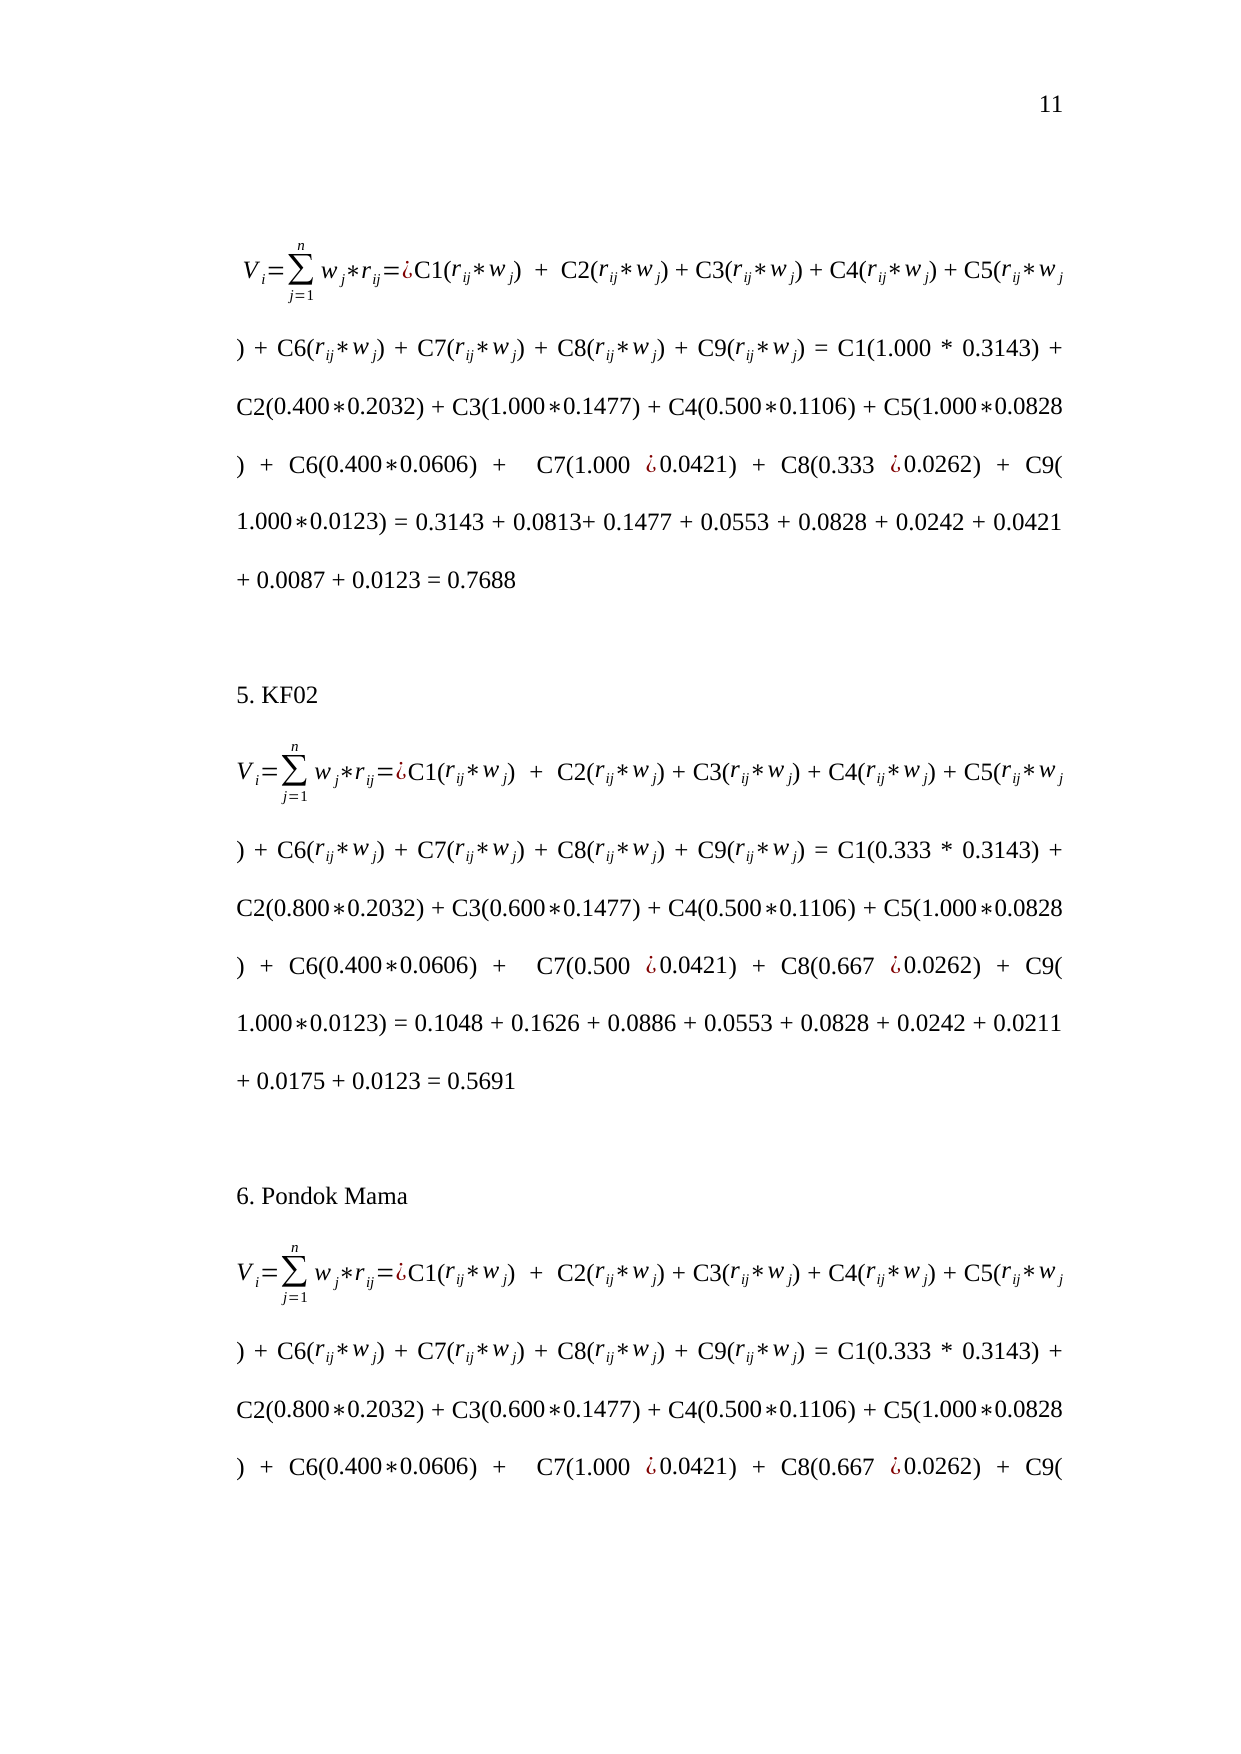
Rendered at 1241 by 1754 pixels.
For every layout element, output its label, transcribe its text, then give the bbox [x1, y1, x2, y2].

text 6. Pondok Mama [236, 1181, 1063, 1210]
text C1() + C2() + C3() + C4() + C5() + C6() + C7() + C8() + C9() = C1(1.000 * 0.3143) + C2() + C3() + C4() + C5() + C6() + C7(1.000 ) + C8(0.333 ) + C9() = 0.3143 + 0.0813+ 0.1477 + 0.0553 + 0.0828 + 0.0242 + 0.0421 + 0.0087 + 0.0123 = 0.7688 [236, 236, 1063, 594]
text 5. KF02 [236, 680, 1063, 709]
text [236, 1238, 1063, 1481]
text C1() + C2() + C3() + C4() + C5() + C6() + C7() + C8() + C9() = C1(0.333 * 0.3143) + C2() + C3() + C4() + C5() + C6() + C7(0.500 ) + C8(0.667 ) + C9() = 0.1048 + 0.1626 + 0.0886 + 0.0553 + 0.0828 + 0.0242 + 0.0211 + 0.0175 + 0.0123 = 0.5691 [236, 737, 1063, 1095]
